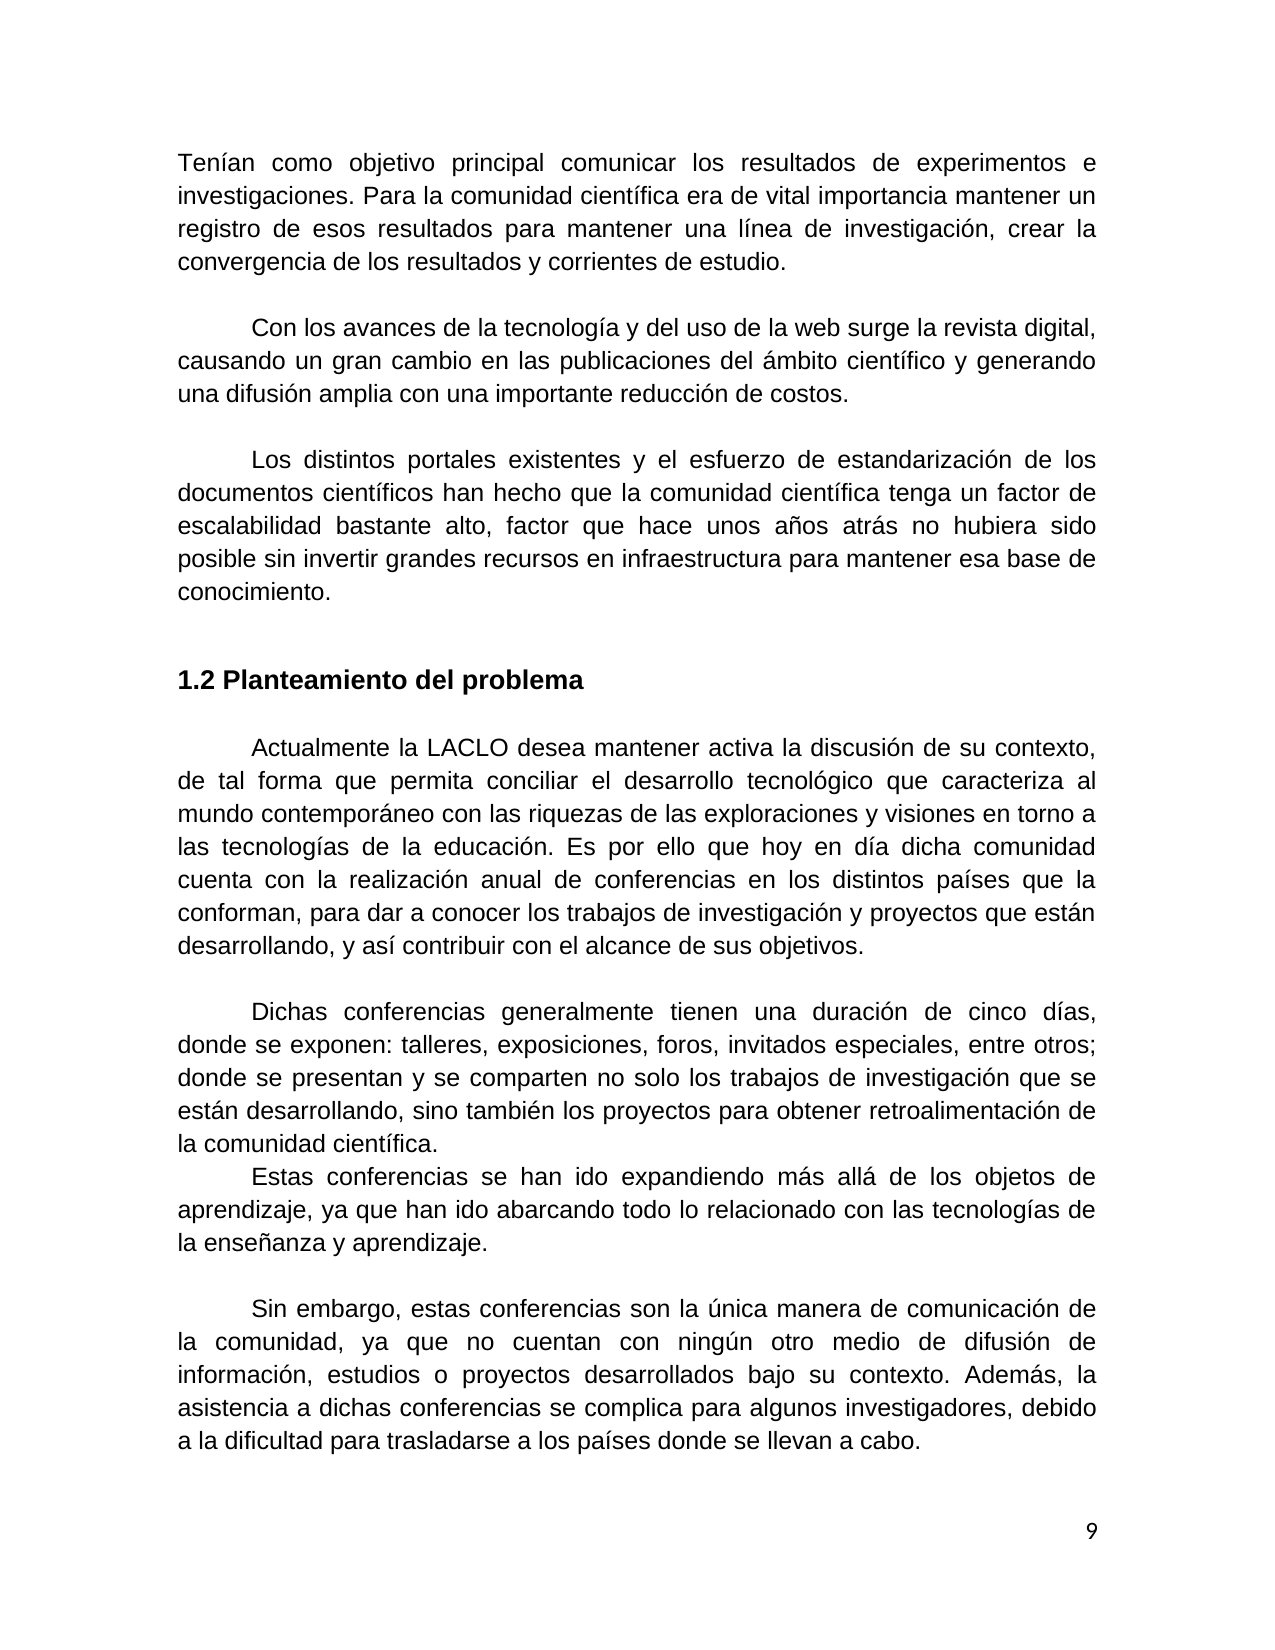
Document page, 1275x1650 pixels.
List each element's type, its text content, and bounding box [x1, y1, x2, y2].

text Dichas conferencias generalmente tienen una duración de cinco días, donde se exponen: talleres, exposiciones, foros, invitados especiales, entre otros; donde se presentan y se comparten no solo los trabajos de investigación que se están desarrollando, sino también los proyectos para obtener retroalimentación de la comunidad científica. [177, 997, 1098, 1158]
text Con los avances de la tecnología y del uso de la web surge la revista digital, causando un gran cambio en las publicaciones del ámbito científico y generando una difusión amplia con una importante reducción de costos. [177, 313, 1098, 407]
text Tenían como objetivo principal comunicar los resultados de experimentos e investigaciones. Para la comunidad científica era de vital importancia mantener un registro de esos resultados para mantener una línea de investigación, crear la convergencia de los resultados y corrientes de estudio. [177, 148, 1098, 275]
text Actualmente la LACLO desea mantener activa la discusión de su contexto, de tal forma que permita conciliar el desarrollo tecnológico que caracteriza al mundo contemporáneo con las riquezas de las exploraciones y visiones en torno a las tecnologías de la educación. Es por ello que hoy en día dicha comunidad cuenta con la realización anual de conferencias en los distintos países que la conforman, para dar a conocer los trabajos de investigación y proyectos que están desarrollando, y así contribuir con el alcance de sus objetivos. [177, 733, 1098, 959]
text Sin embargo, estas conferencias son la única manera de comunicación de la comunidad, ya que no cuentan con ningún otro medio de difusión de información, estudios o proyectos desarrollados bajo su contexto. Además, la asistencia a dichas conferencias se complica para algunos investigadores, debido a la dificultad para trasladarse a los países donde se llevan a cabo. [177, 1294, 1098, 1455]
text Los distintos portales existentes y el esfuerzo de estandarización de los documentos científicos han hecho que la comunidad científica tenga un factor de escalabilidad bastante alto, factor que hace unos años atrás no hubiera sido posible sin invertir grandes recursos en infraestructura para mantener esa base de conocimiento. [177, 445, 1098, 606]
subtitle 1.2 Planteamiento del problema [177, 664, 1098, 695]
text Estas conferencias se han ido expandiendo más allá de los objetos de aprendizaje, ya que han ido abarcando todo lo relacionado con las tecnologías de la enseñanza y aprendizaje. [177, 1162, 1098, 1257]
